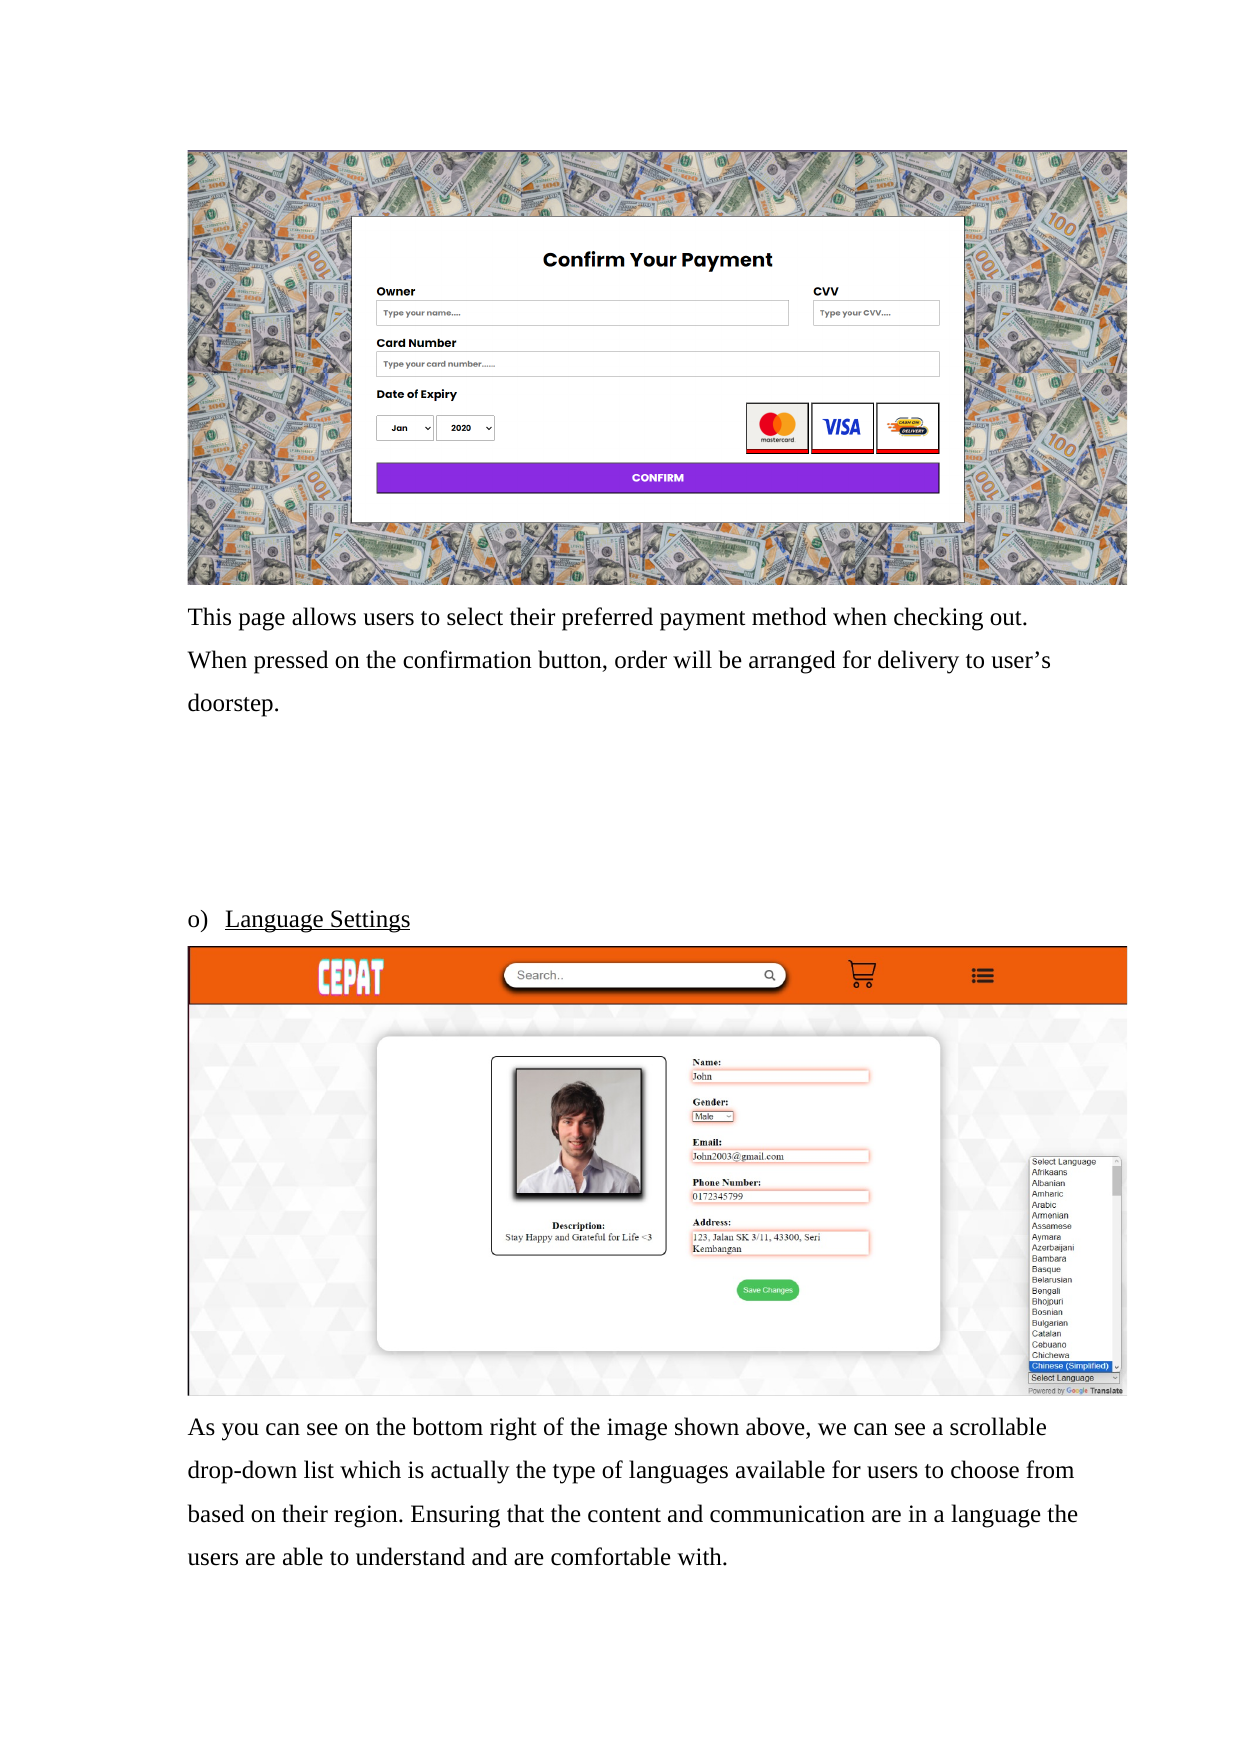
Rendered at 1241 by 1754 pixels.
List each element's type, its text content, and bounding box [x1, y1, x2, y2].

picture [187, 150, 1128, 585]
text This page allows users to select their preferred payment method when checking out. When pressed on the confirmation button, order will be arranged for delivery to user’s doorstep. [187, 602, 1090, 717]
text As you can see on the bottom right of the image shown above, we can see a scrollable drop-down list which is actually the type of languages available for users to choose from based on their region. Ensuring that the content and communication are in a language the users are able to understand and are comfortable with. [187, 1412, 1090, 1571]
picture [187, 946, 1128, 1396]
list Language Settings [187, 904, 1090, 932]
